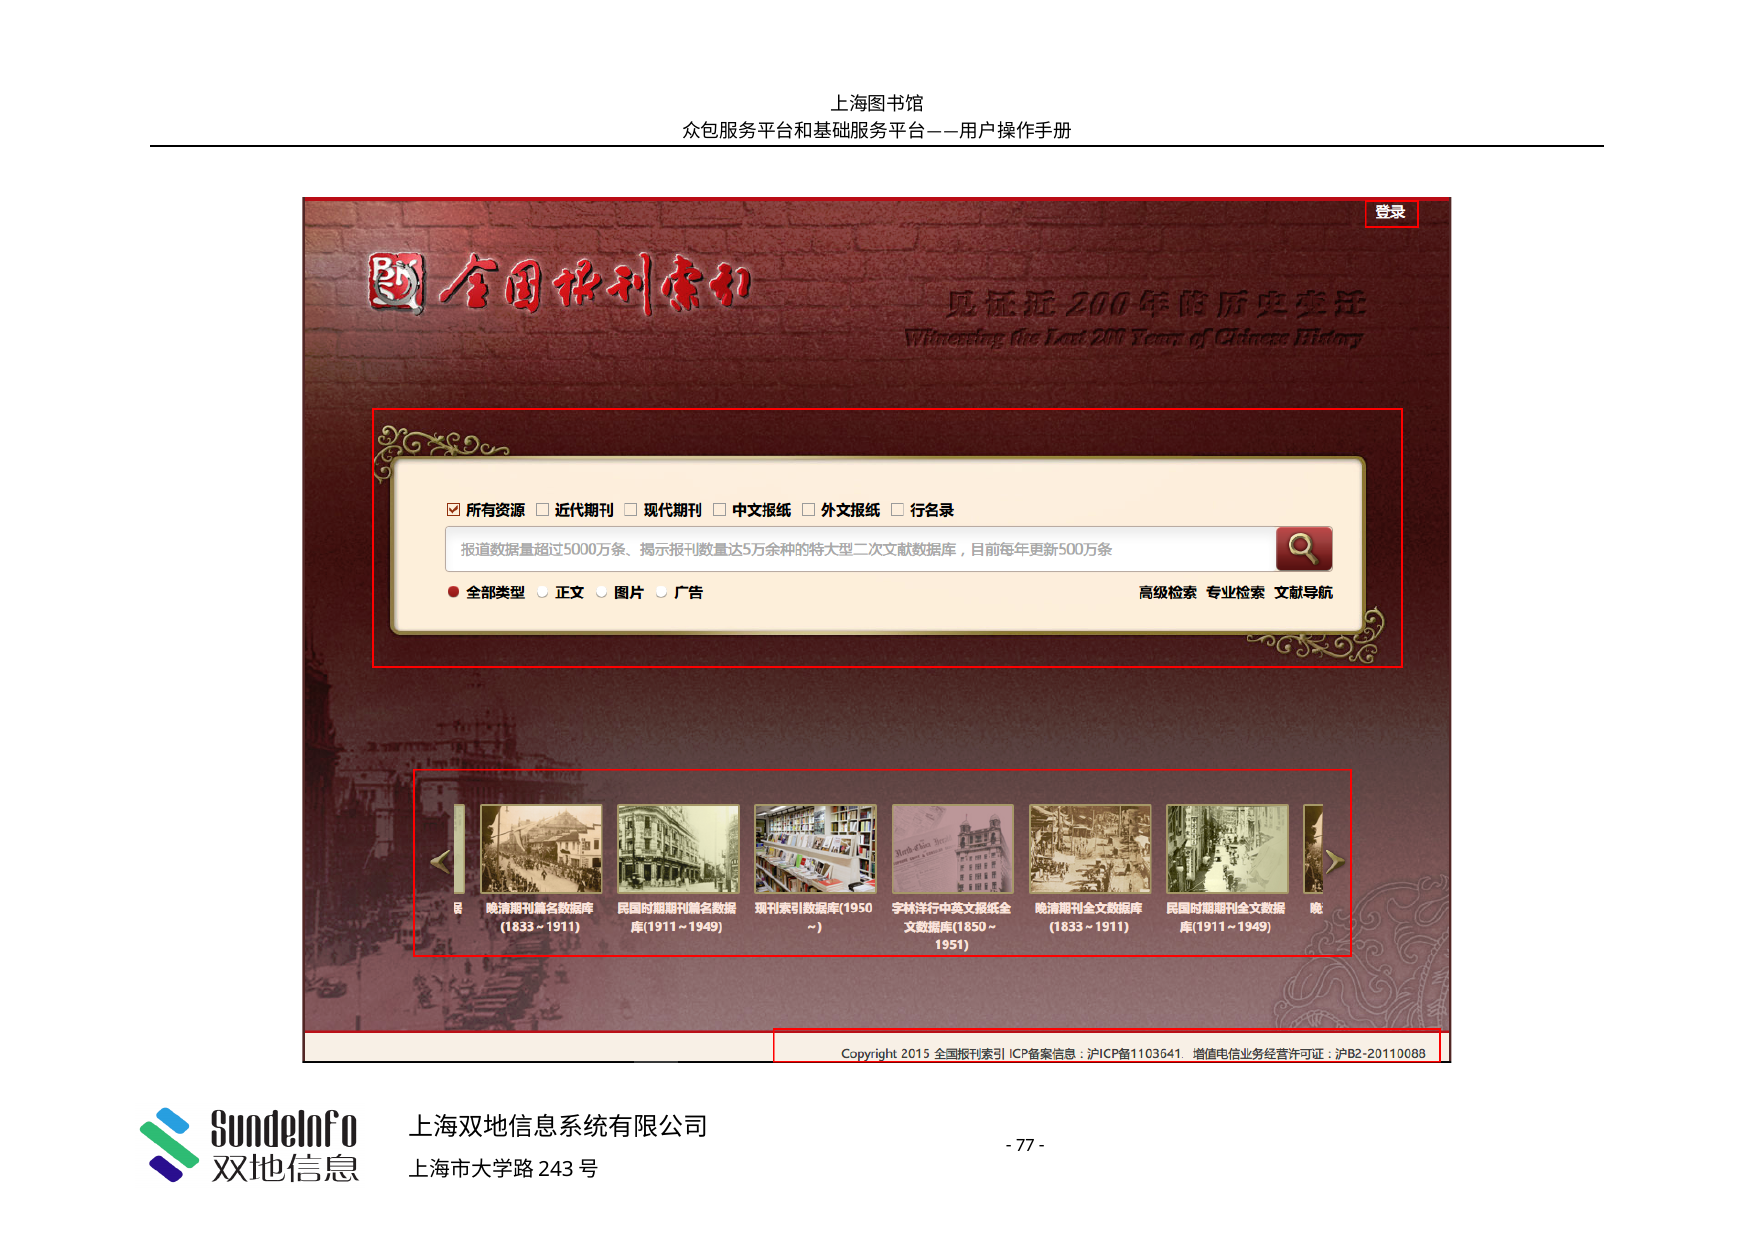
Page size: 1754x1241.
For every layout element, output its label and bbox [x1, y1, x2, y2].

picture [134, 1101, 366, 1188]
picture [302, 197, 1452, 1063]
